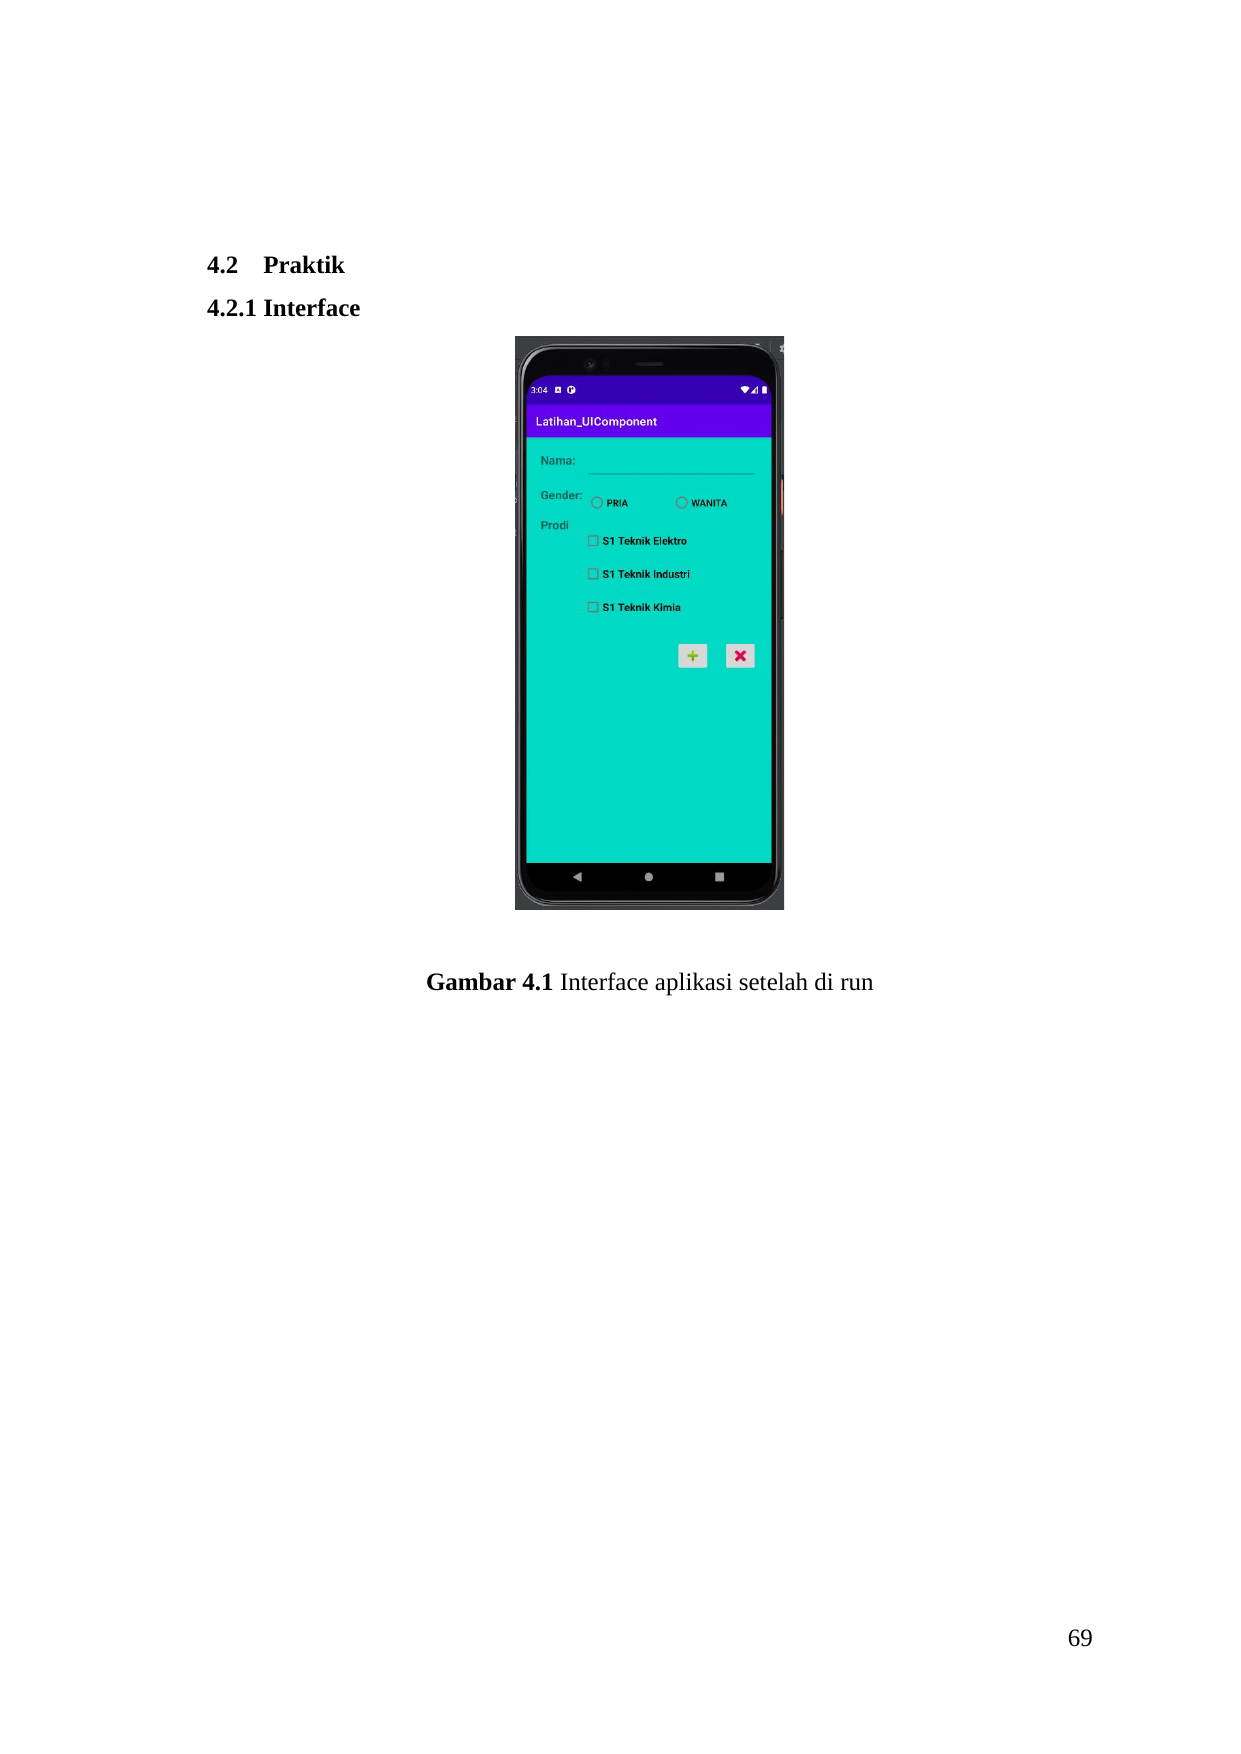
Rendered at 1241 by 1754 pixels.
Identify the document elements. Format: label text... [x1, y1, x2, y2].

list Gambar 4.1 Interface aplikasi setelah di run [207, 967, 1092, 996]
list 4.2.1 Interface [207, 293, 1092, 322]
picture [515, 336, 785, 910]
list 4.2 Praktik [207, 250, 1092, 279]
